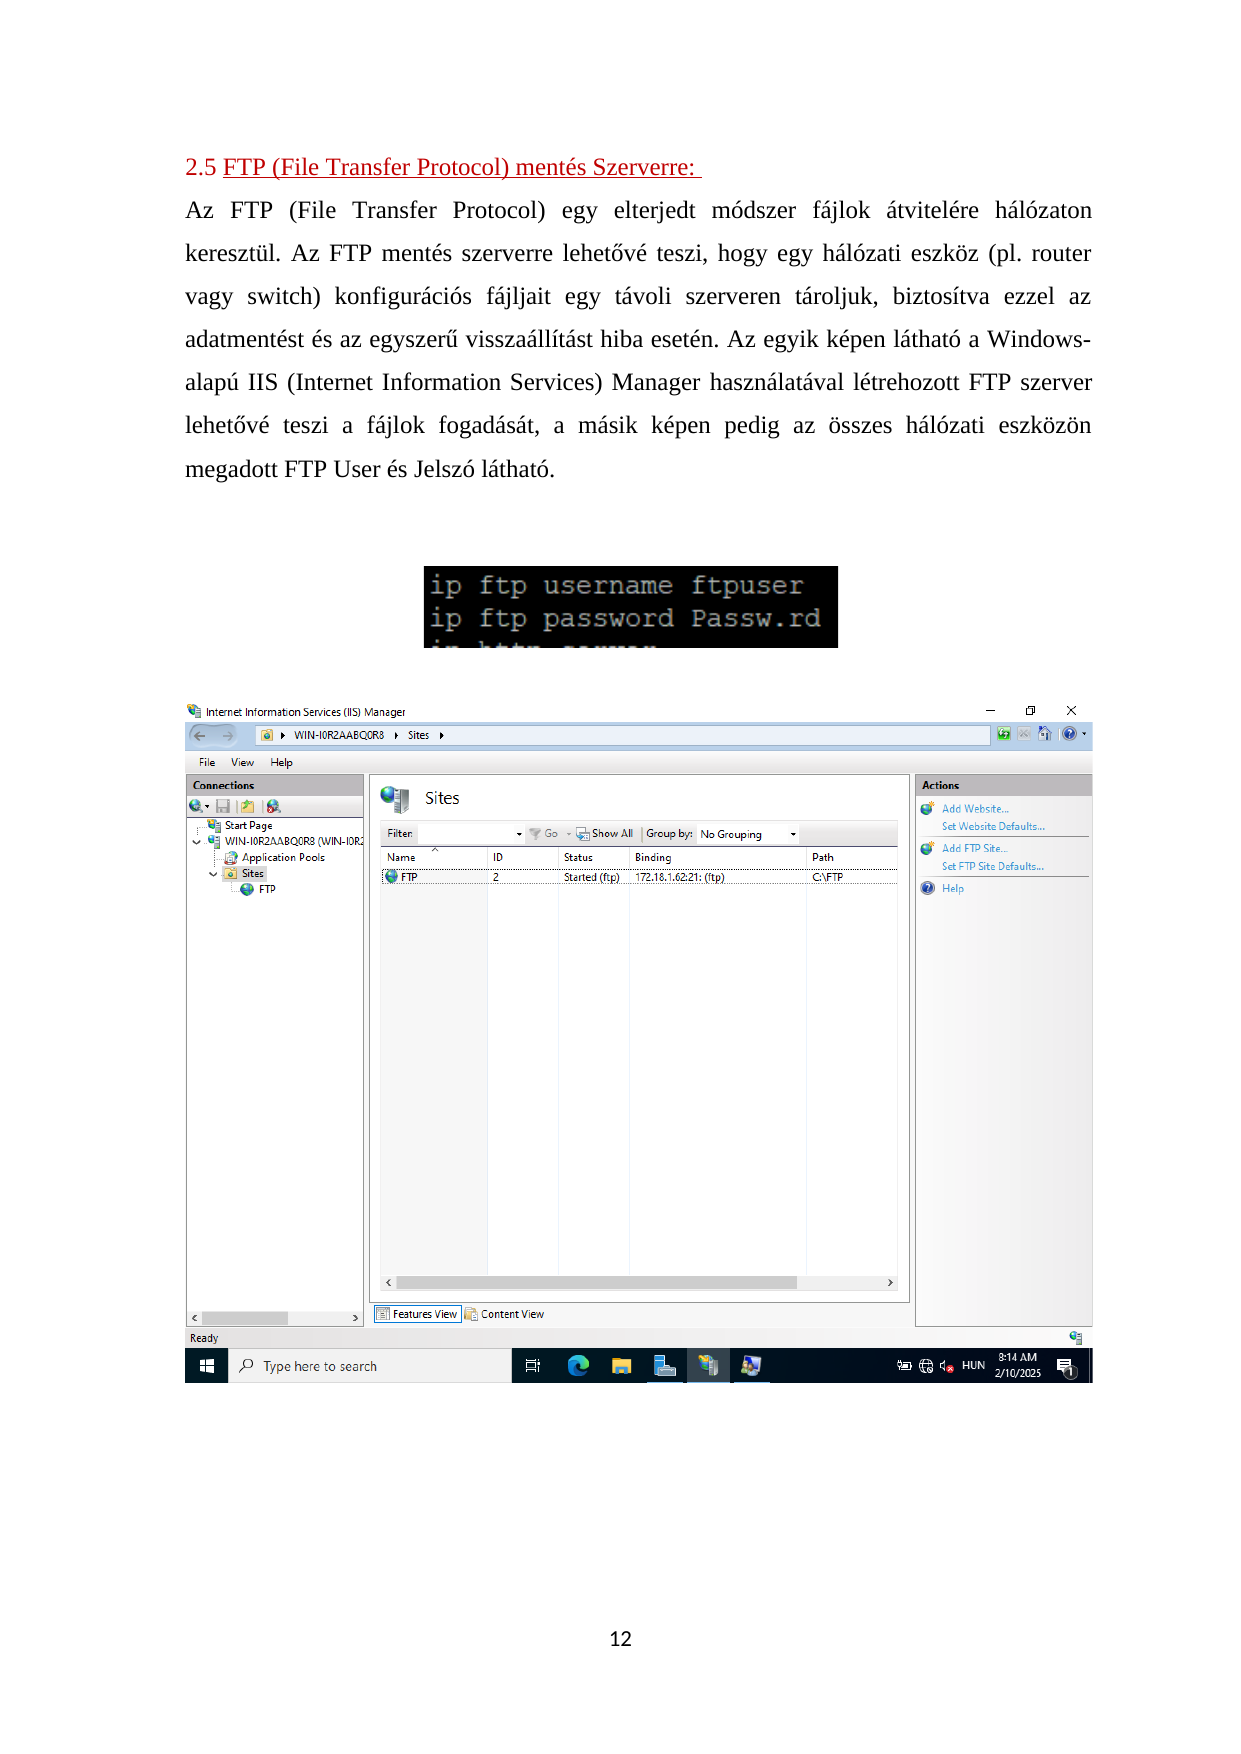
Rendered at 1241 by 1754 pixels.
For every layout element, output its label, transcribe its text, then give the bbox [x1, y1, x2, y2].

text Az FTP (File Transfer Protocol) egy elterjedt módszer fájlok átvitelére hálózaton keresztül. Az FTP mentés szerverre lehetővé teszi, hogy egy hálózati eszköz (pl. router vagy switch) konfigurációs fájljait egy távoli szerveren tároljuk, biztosítva ezzel az adatmentést és az egyszerű visszaállítást hiba esetén. Az egyik képen látható a Windows-alapú IIS (Internet Information Services) Manager használatával létrehozott FTP szerver lehetővé teszi a fájlok fogadását, a másik képen pedig az összes hálózati eszközön megadott FTP User és Jelszó látható. [185, 195, 1093, 482]
picture [423, 566, 839, 648]
picture [185, 701, 1093, 1383]
subtitle FTP (File Transfer Protocol) mentés Szerverre: [185, 152, 1093, 181]
